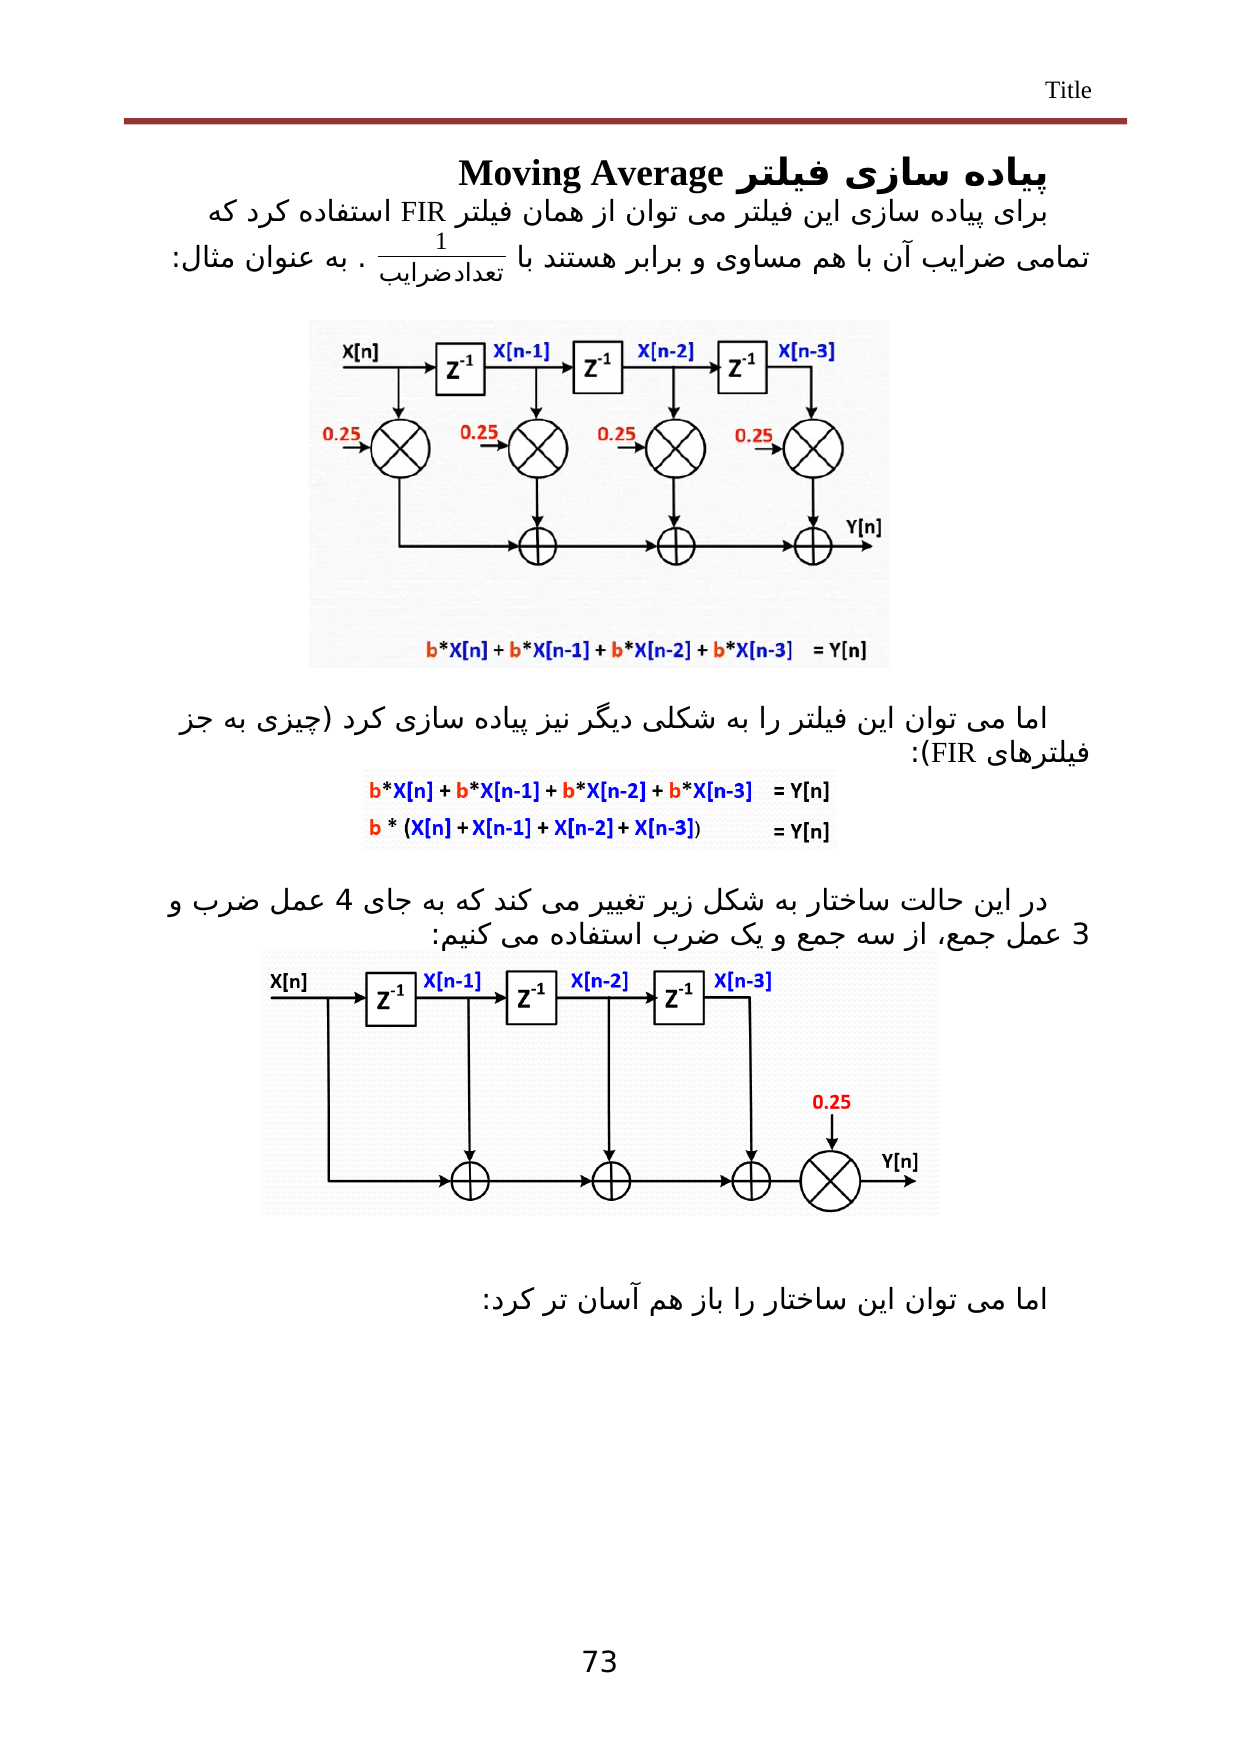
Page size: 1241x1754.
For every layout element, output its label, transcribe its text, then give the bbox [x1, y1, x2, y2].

text در این حالت ساختار به شکل زیر تغییر می کند که به جای 4 عمل ضرب و 3 عمل جمع، از سه جمع و یک ضرب استفاده می کنیم: [150, 884, 1090, 952]
text اما می توان این فیلتر را به شکلی دیگر نیز پیاده سازی کرد (چیزی به جز فیلترهای FIR): [150, 701, 1090, 769]
picture [362, 769, 837, 851]
picture [308, 320, 890, 668]
text برای پیاده سازی این فیلتر می توان از همان فیلتر FIR استفاده کرد که تمامی ضرایب آن با هم مساوی و برابر هستند با . به عنوان مثال: [150, 194, 1090, 287]
picture [259, 951, 939, 1216]
text پیاده سازی فیلتر Moving Average [150, 150, 1090, 194]
text اما می توان این ساختار را باز هم آسان تر کرد: [150, 1282, 1090, 1316]
